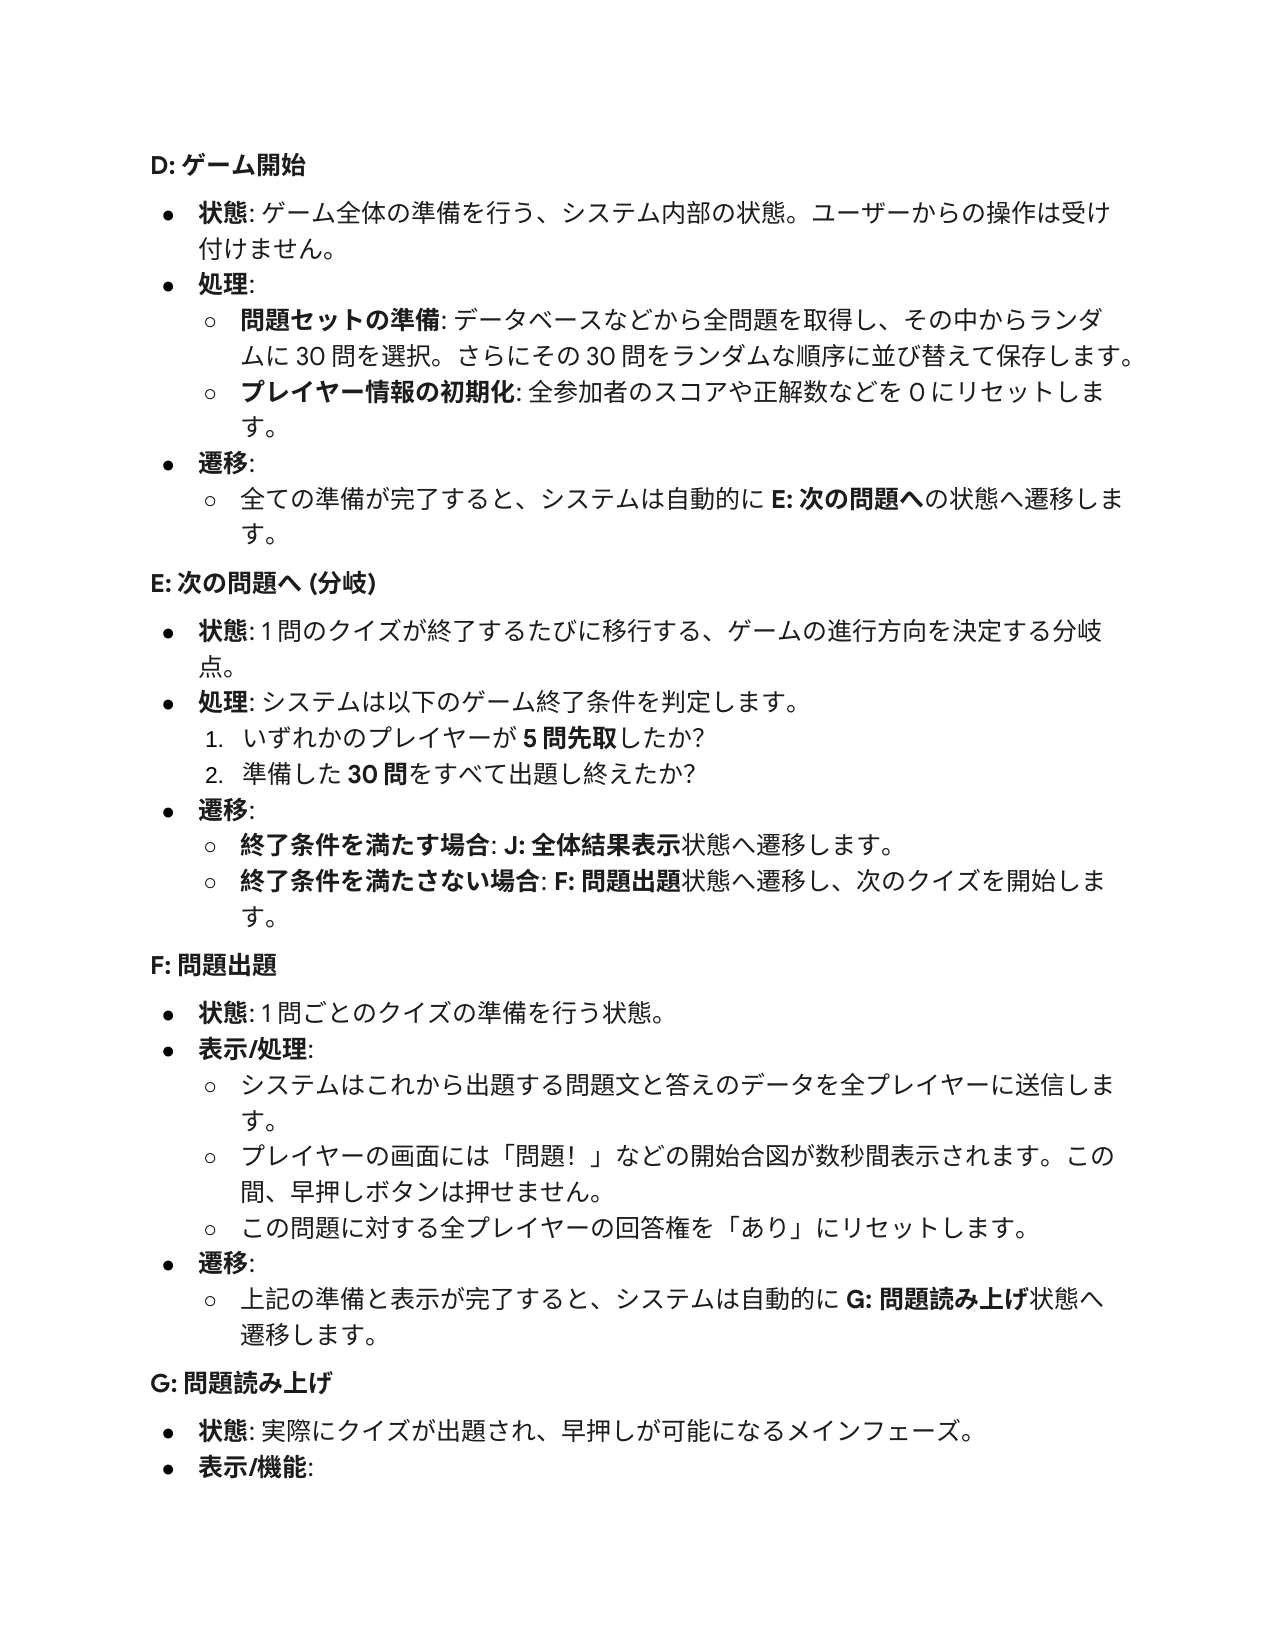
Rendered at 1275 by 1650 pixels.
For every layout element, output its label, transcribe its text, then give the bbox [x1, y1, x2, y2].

list 上記の準備と表示が完了すると、システムは自動的にG: 問題読み上げ状態へ遷移します。 [203, 1284, 1125, 1351]
list プレイヤー情報の初期化: 全参加者のスコアや正解数などを0にリセットします。 [203, 377, 1125, 444]
subtitle G: 問題読み上げ [150, 1368, 1125, 1400]
list この問題に対する全プレイヤーの回答権を「あり」にリセットします。 [203, 1213, 1125, 1244]
list 終了条件を満たす場合: J: 全体結果表示状態へ遷移します。 [203, 831, 1125, 862]
list プレイヤーの画面には「問題！」などの開始合図が数秒間表示されます。この間、早押しボタンは押せません。 [203, 1141, 1125, 1208]
list いずれかのプレイヤーが5問先取したか？ [205, 723, 1125, 755]
list 遷移: [161, 1249, 1125, 1280]
list 準備した30問をすべて出題し終えたか？ [205, 759, 1125, 791]
list 状態: 実際にクイズが出題され、早押しが可能になるメインフェーズ。 [161, 1417, 1125, 1448]
list 全ての準備が完了すると、システムは自動的にE: 次の問題への状態へ遷移します。 [203, 484, 1125, 551]
subtitle F: 問題出題 [150, 950, 1125, 982]
list 状態: 1問ごとのクイズの準備を行う状態。 [161, 998, 1125, 1030]
list 表示/機能: [161, 1452, 1125, 1484]
list 遷移: [161, 448, 1125, 480]
list 処理: システムは以下のゲーム終了条件を判定します。 [161, 688, 1125, 719]
list システムはこれから出題する問題文と答えのデータを全プレイヤーに送信します。 [203, 1070, 1125, 1137]
list 状態: 1問のクイズが終了するたびに移行する、ゲームの進行方向を決定する分岐点。 [161, 616, 1125, 683]
subtitle E: 次の問題へ (分岐) [150, 568, 1125, 599]
list 表示/処理: [161, 1034, 1125, 1066]
list 遷移: [161, 795, 1125, 826]
list 問題セットの準備: データベースなどから全問題を取得し、その中からランダムに30問を選択。さらにその30問をランダムな順序に並び替えて保存します。 [203, 305, 1125, 372]
list 状態: ゲーム全体の準備を行う、システム内部の状態。ユーザーからの操作は受け付けません。 [161, 198, 1125, 265]
list 終了条件を満たさない場合: F: 問題出題状態へ遷移し、次のクイズを開始します。 [203, 866, 1125, 933]
list 処理: [161, 270, 1125, 301]
subtitle D: ゲーム開始 [150, 150, 1125, 181]
